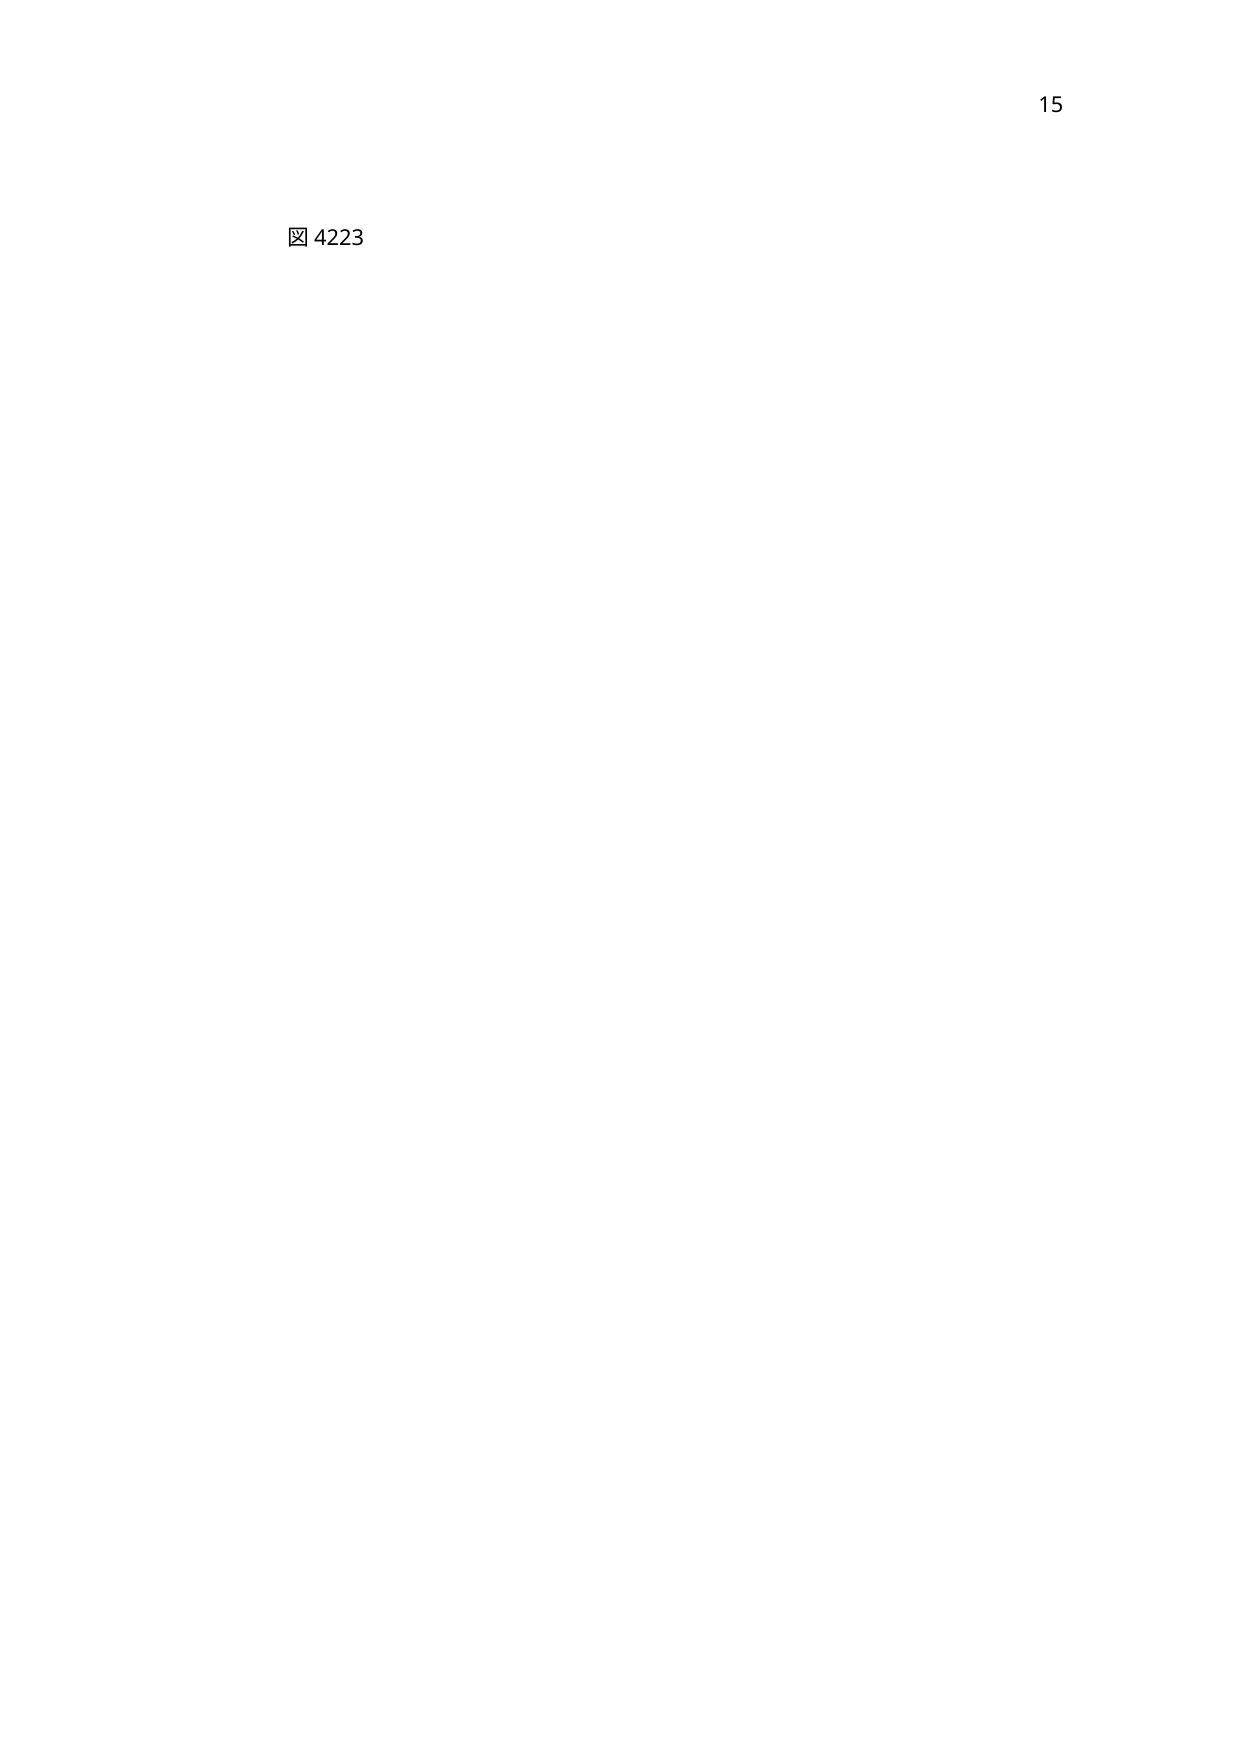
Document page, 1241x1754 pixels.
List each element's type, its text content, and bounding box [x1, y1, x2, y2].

text 図4223 [266, 217, 1063, 254]
